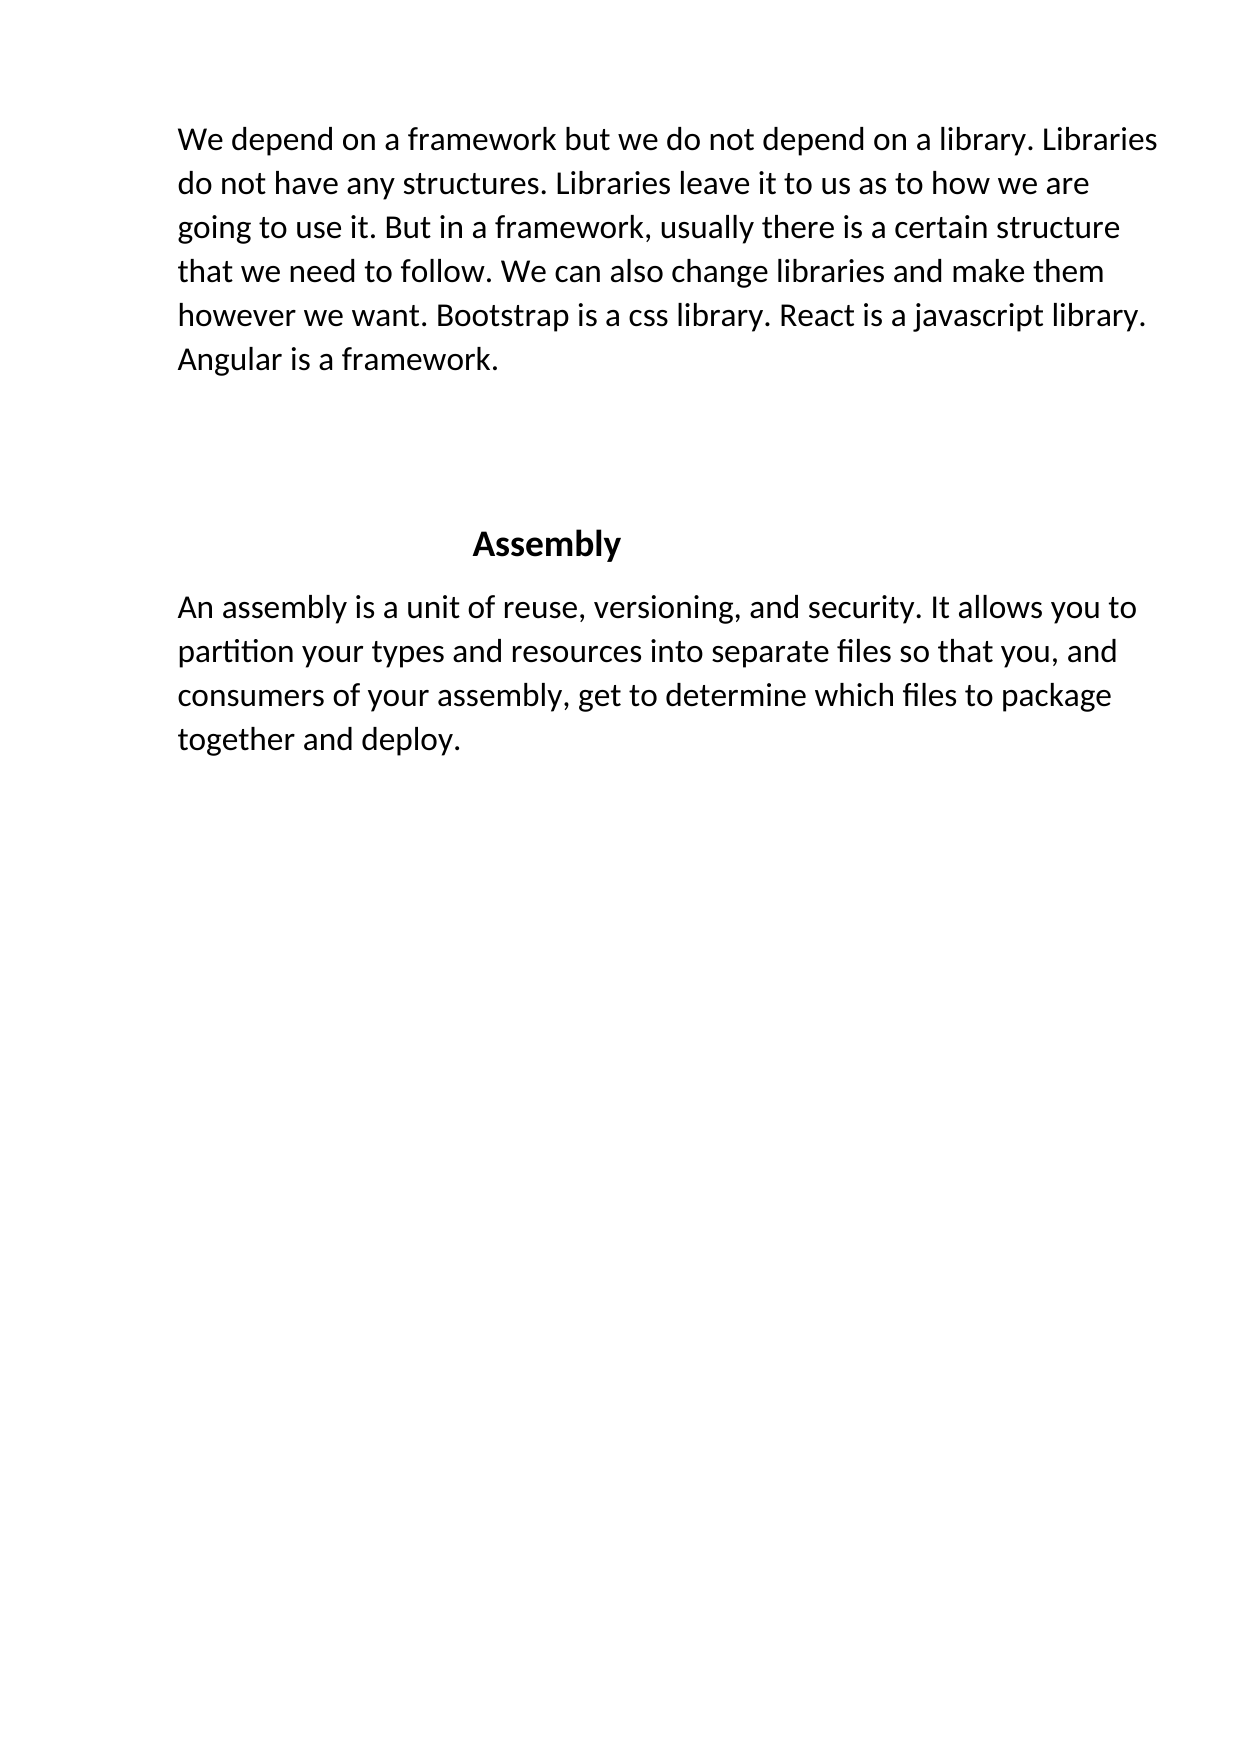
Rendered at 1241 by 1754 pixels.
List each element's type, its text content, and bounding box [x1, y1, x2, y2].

text An assembly is a unit of reuse, versioning, and security. It allows you to partition your types and resources into separate files so that you, and consumers of your assembly, get to determine which files to package together and deploy. [177, 586, 1162, 758]
text We depend on a framework but we do not depend on a library. Libraries do not have any structures. Libraries leave it to us as to how we are going to use it. But in a framework, usually there is a certain structure that we need to follow. We can also change libraries and make them however we want. Bootstrap is a css library. React is a javascript library. Angular is a framework. [177, 118, 1162, 379]
text Assembly [398, 520, 1162, 566]
